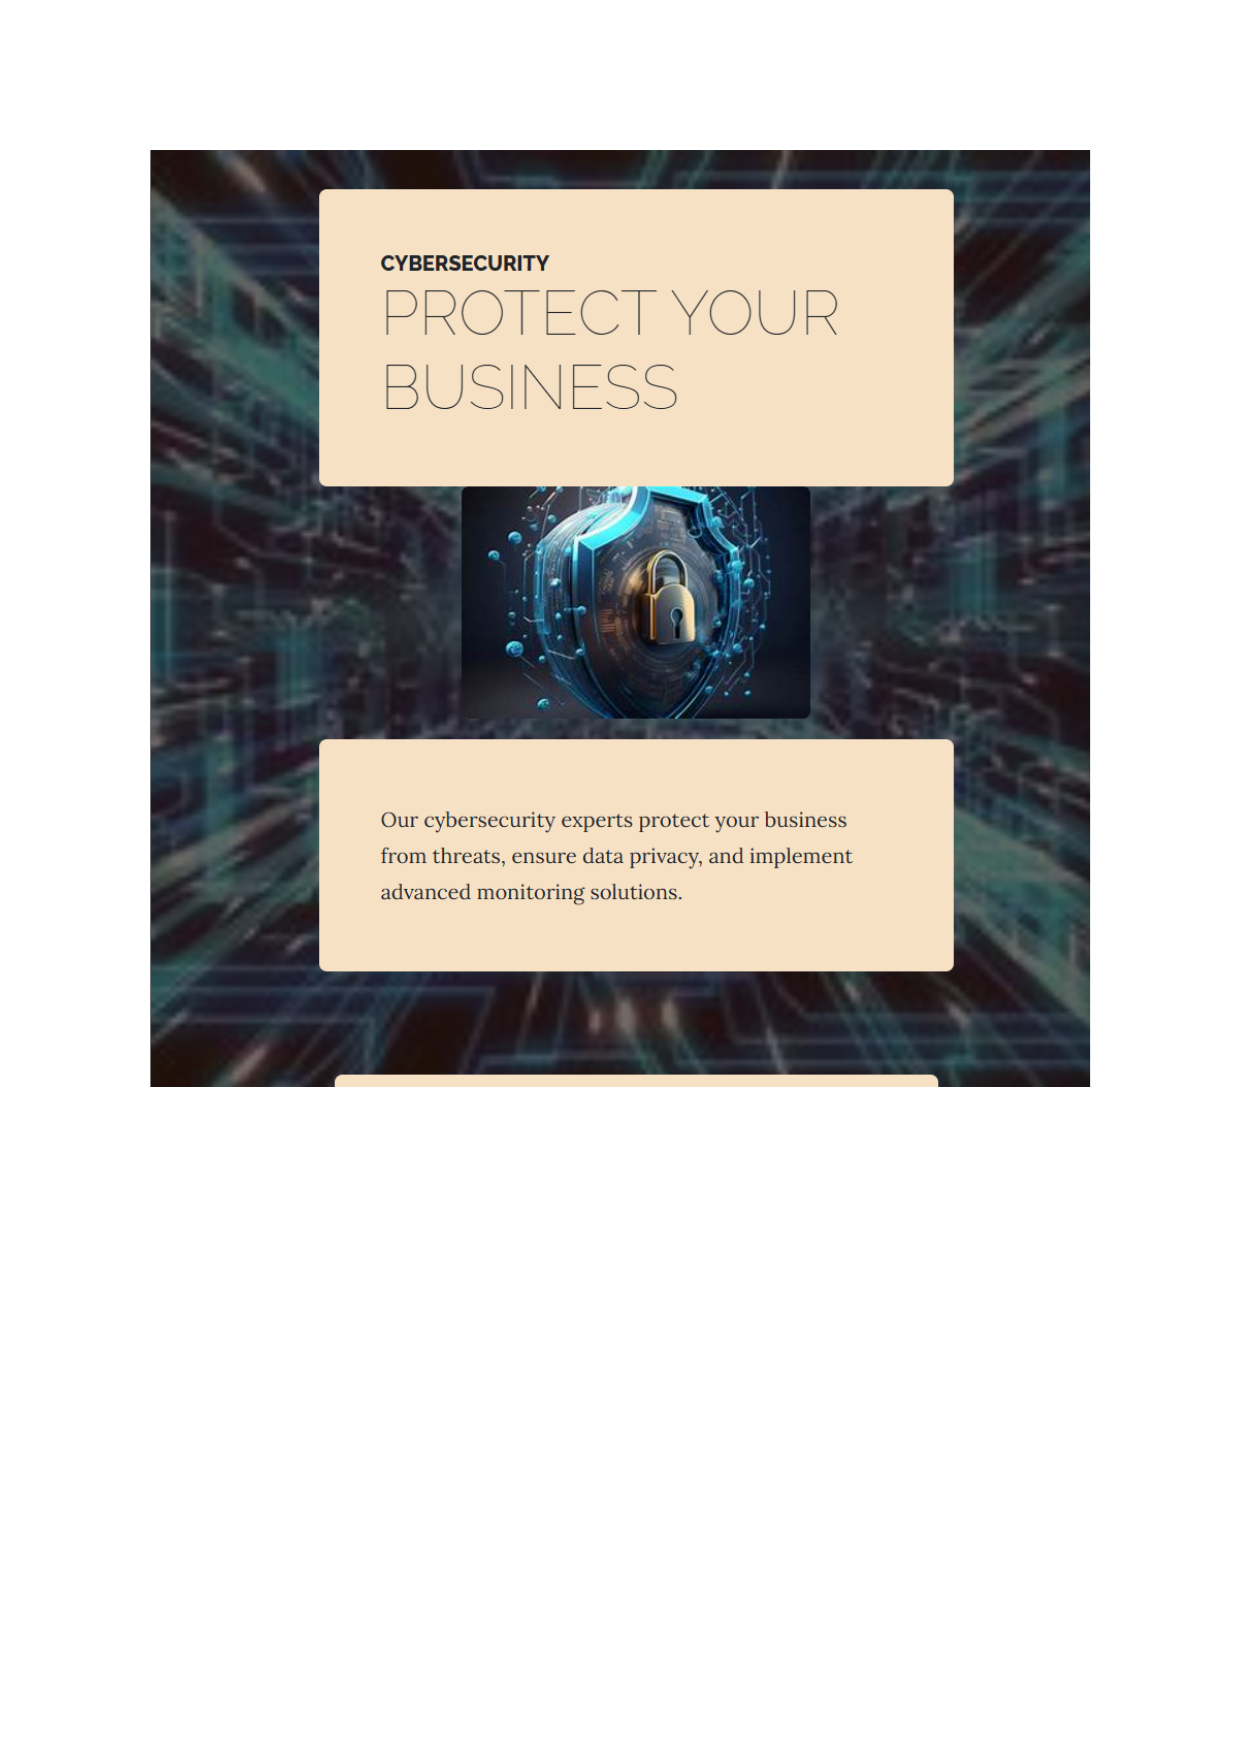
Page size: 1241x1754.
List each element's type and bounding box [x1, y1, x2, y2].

picture [150, 150, 1091, 1087]
